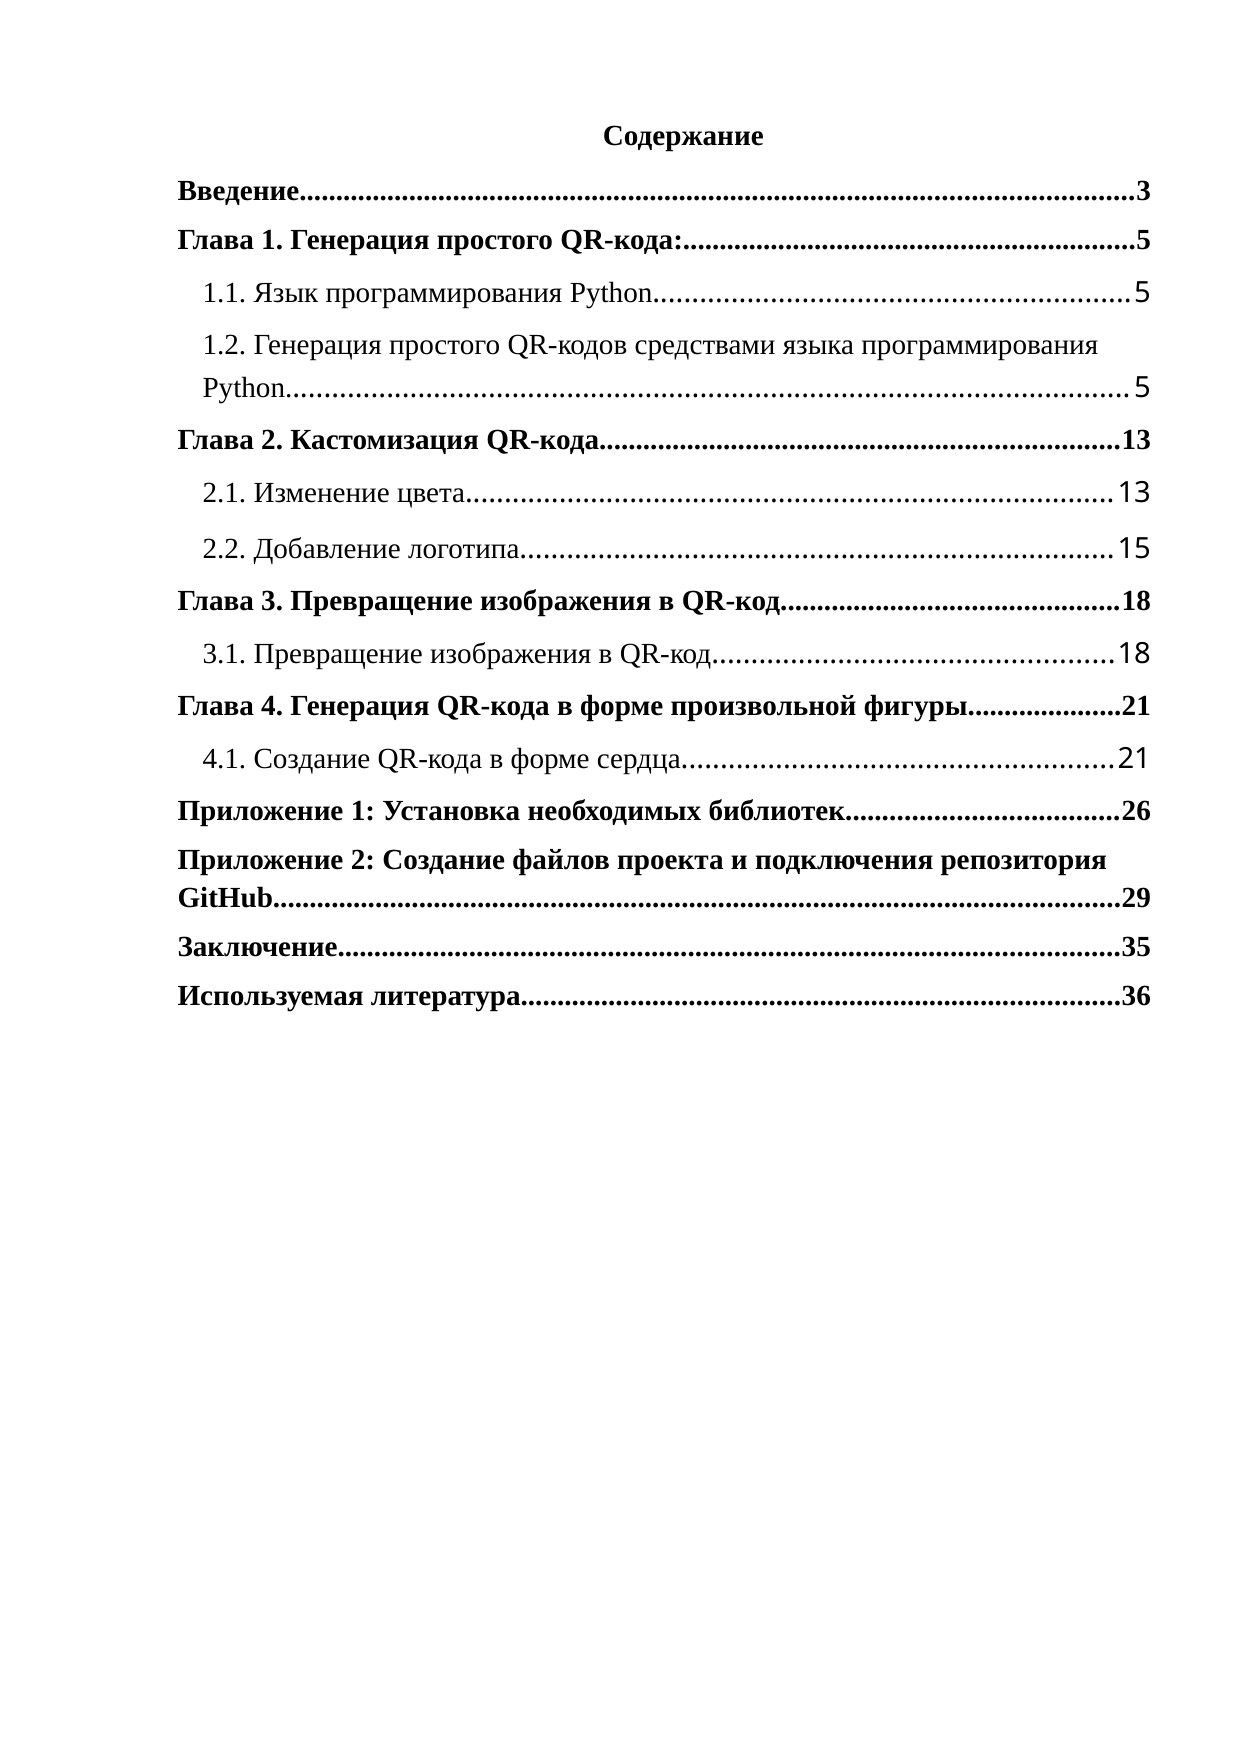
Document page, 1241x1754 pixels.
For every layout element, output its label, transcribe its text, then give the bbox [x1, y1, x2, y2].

text 2.1. Изменение цвета 13 [202, 471, 1152, 511]
text 4.1. Создание QR-кода в форме сердца 21 [202, 737, 1152, 777]
text Глава 4. Генерация QR-кода в форме произвольной фигуры 21 [177, 688, 1152, 721]
text Приложение 1: Установка необходимых библиотек 26 [177, 793, 1152, 826]
text Глава 1. Генерация простого QR-кода: 5 [177, 222, 1152, 256]
text 1.2. Генерация простого QR-кодов средствами языка программирования Python. 5 [202, 327, 1152, 406]
text Содержание [177, 118, 1152, 152]
text 1.1. Язык программирования Python 5 [202, 271, 1152, 311]
text Глава 2. Кастомизация QR-кода 13 [177, 422, 1152, 455]
text Введение 3 [177, 173, 1152, 207]
text Используемая литература 36 [177, 978, 1152, 1012]
text Заключение 35 [177, 929, 1152, 963]
text Приложение 2: Создание файлов проекта и подключения репозитория GitHub 29 [177, 842, 1152, 914]
text 2.2. Добавление логотипа 15 [202, 527, 1152, 567]
text Глава 3. Превращение изображения в QR-код 18 [177, 583, 1152, 616]
text 3.1. Превращение изображения в QR-код 18 [202, 632, 1152, 672]
